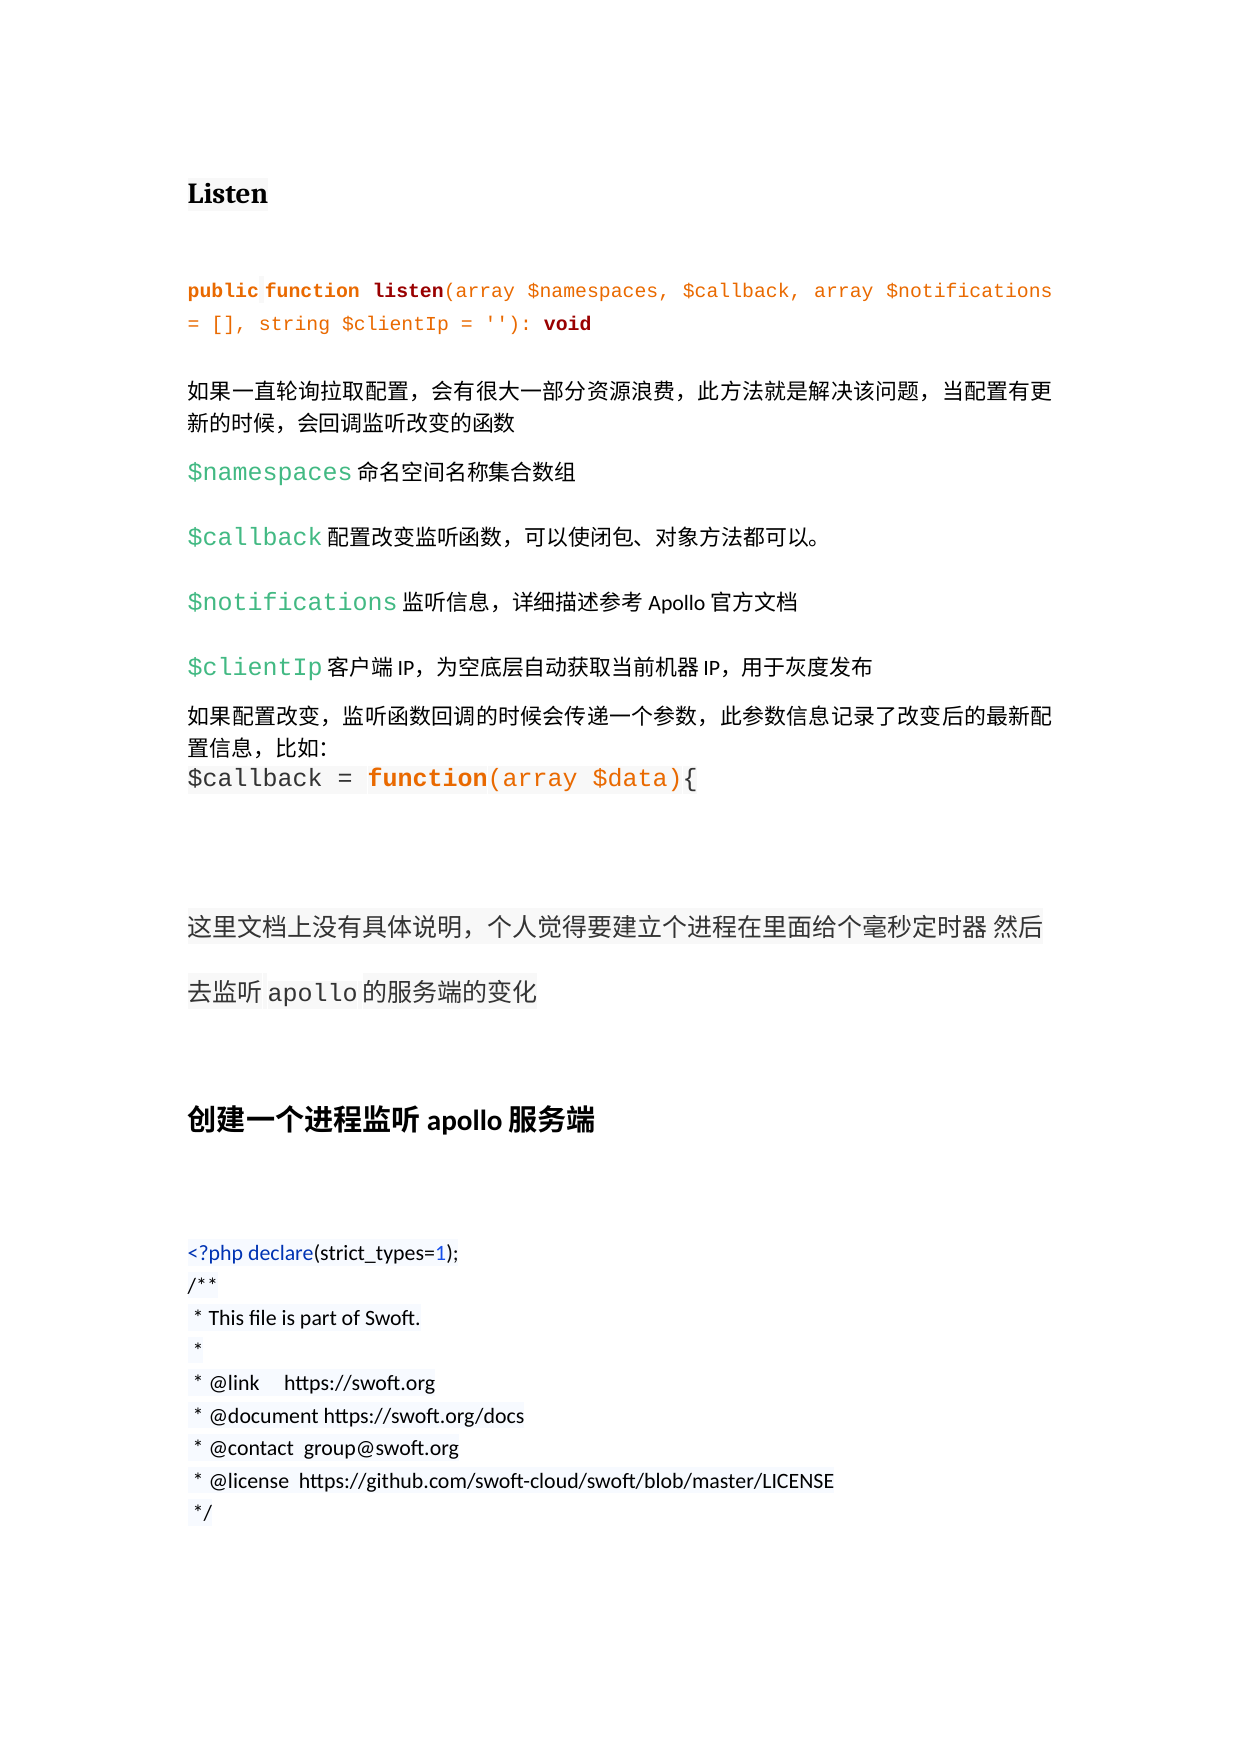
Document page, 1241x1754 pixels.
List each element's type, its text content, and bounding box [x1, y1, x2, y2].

text 如果配置改变，监听函数回调的时候会传递一个参数，此参数信息记录了改变后的最新配置信息，比如： [187, 698, 1053, 763]
text $namespaces 命名空间名称集合数组 [187, 438, 1053, 503]
text $clientIp 客户端IP，为空底层自动获取当前机器IP，用于灰度发布 [187, 633, 1053, 698]
subtitle Listen [187, 162, 1053, 227]
text $notifications 监听信息，详细描述参考 Apollo 官方文档 [187, 568, 1053, 633]
subtitle 创建一个进程监听apollo服务端 [187, 1085, 1053, 1150]
text 如果一直轮询拉取配置，会有很大一部分资源浪费，此方法就是解决该问题，当配置有更新的时候，会回调监听改变的函数 [187, 373, 1053, 438]
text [187, 1204, 1053, 1529]
text 这里文档上没有具体说明，个人觉得要建立个进程在里面给个毫秒定时器 然后去监听apollo的服务端的变化 [187, 893, 1053, 1023]
text public function listen(array $namespaces, $callback, array $notifications = [], string $clientIp = ''): void [187, 276, 1053, 341]
text $callback = function(array $data){ [187, 763, 1053, 796]
text $callback 配置改变监听函数，可以使闭包、对象方法都可以。 [187, 503, 1053, 568]
